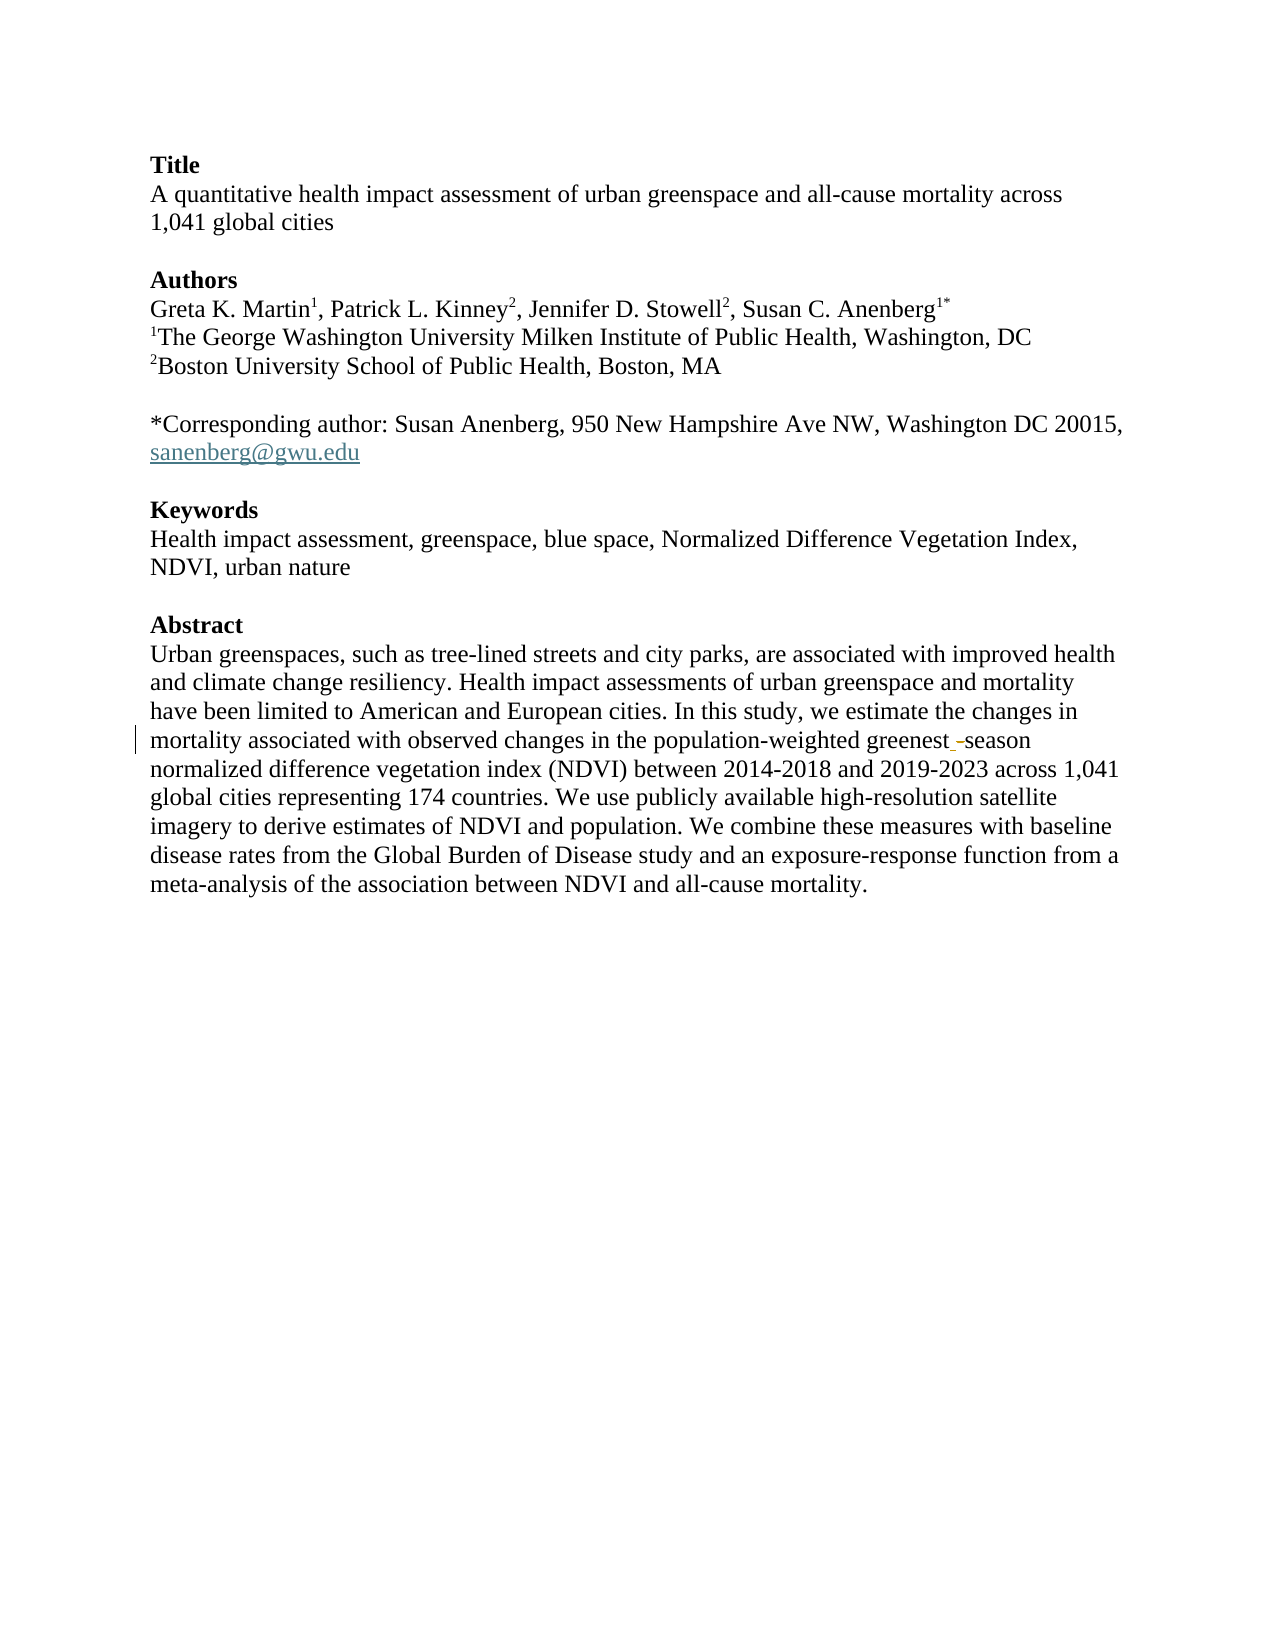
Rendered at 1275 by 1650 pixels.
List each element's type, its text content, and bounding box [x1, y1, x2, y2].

text Health impact assessment, greenspace, blue space, Normalized Difference Vegetation Index, NDVI, urban nature [150, 524, 1125, 581]
text 1The George Washington University Milken Institute of Public Health, Washington, DC [150, 322, 1125, 351]
text Title [150, 150, 1125, 179]
text Abstract [150, 610, 1125, 639]
text *Corresponding author: Susan Anenberg, 950 New Hampshire Ave NW, Washington DC 20015, sanenberg@gwu.edu [150, 409, 1125, 466]
text Authors [150, 265, 1125, 294]
text Keywords [150, 495, 1125, 524]
text A quantitative health impact assessment of urban greenspace and all-cause mortality across 1,041 global cities [150, 179, 1125, 236]
text Urban greenspaces, such as tree-lined streets and city parks, are associated with improved health and climate change resiliency. Health impact assessments of urban greenspace and mortality have been limited to American and European cities. In this study, we estimate the changes in mortality associated with observed changes in the population-weighted greenestseason normalized difference vegetation index (NDVI) between 2014-2018 and 2019-2023 across 1,041 global cities representing 174 countries. We use publicly available high-resolution satellite imagery to derive estimates of NDVI and population. We combine these measures with baseline disease rates from the Global Burden of Disease study and an exposure-response function from a meta-analysis of the association between NDVI and all-cause mortality. [150, 639, 1125, 897]
text 2Boston University School of Public Health, Boston, MA [150, 351, 1125, 380]
text Greta K. Martin1, Patrick L. Kinney2, Jennifer D. Stowell2, Susan C. Anenberg1* [150, 294, 1125, 322]
